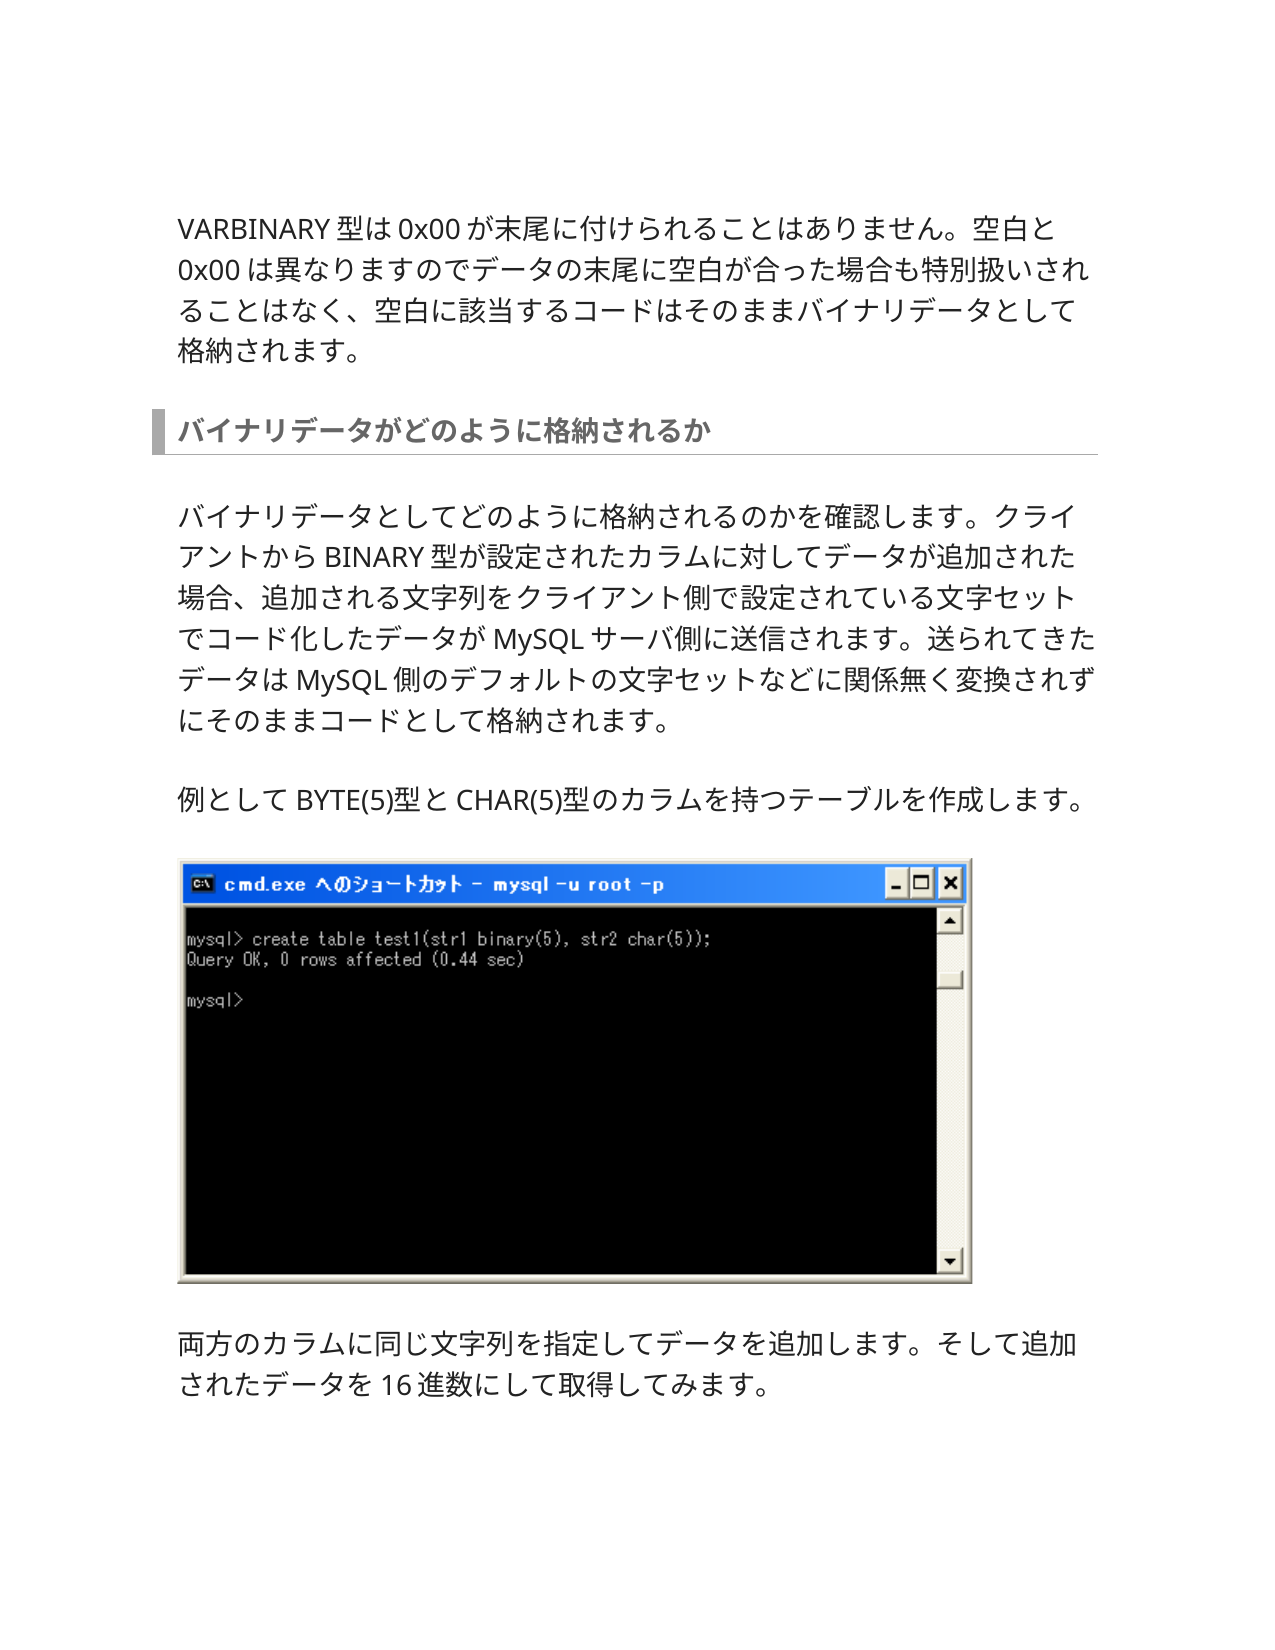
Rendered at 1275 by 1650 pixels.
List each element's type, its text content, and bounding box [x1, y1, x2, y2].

text 両方のカラムに同じ文字列を指定してデータを追加します。そして追加されたデータを16進数にして取得してみます。 [177, 1322, 1098, 1404]
text VARBINARY型は0x00が末尾に付けられることはありません。空白と0x00は異なりますのでデータの末尾に空白が合った場合も特別扱いされることはなく、空白に該当するコードはそのままバイナリデータとして格納されます。 [177, 207, 1098, 370]
text バイナリデータがどのように格納されるか [165, 409, 1098, 454]
text 例としてBYTE(5)型とCHAR(5)型のカラムを持つテーブルを作成します。 [177, 778, 1098, 819]
text バイナリデータとしてどのように格納されるのかを確認します。クライアントからBINARY型が設定されたカラムに対してデータが追加された場合、追加される文字列をクライアント側で設定されている文字セットでコード化したデータがMySQLサーバ側に送信されます。送られてきたデータはMySQL側のデフォルトの文字セットなどに関係無く変換されずにそのままコードとして格納されます。 [177, 494, 1098, 739]
picture [177, 858, 973, 1284]
